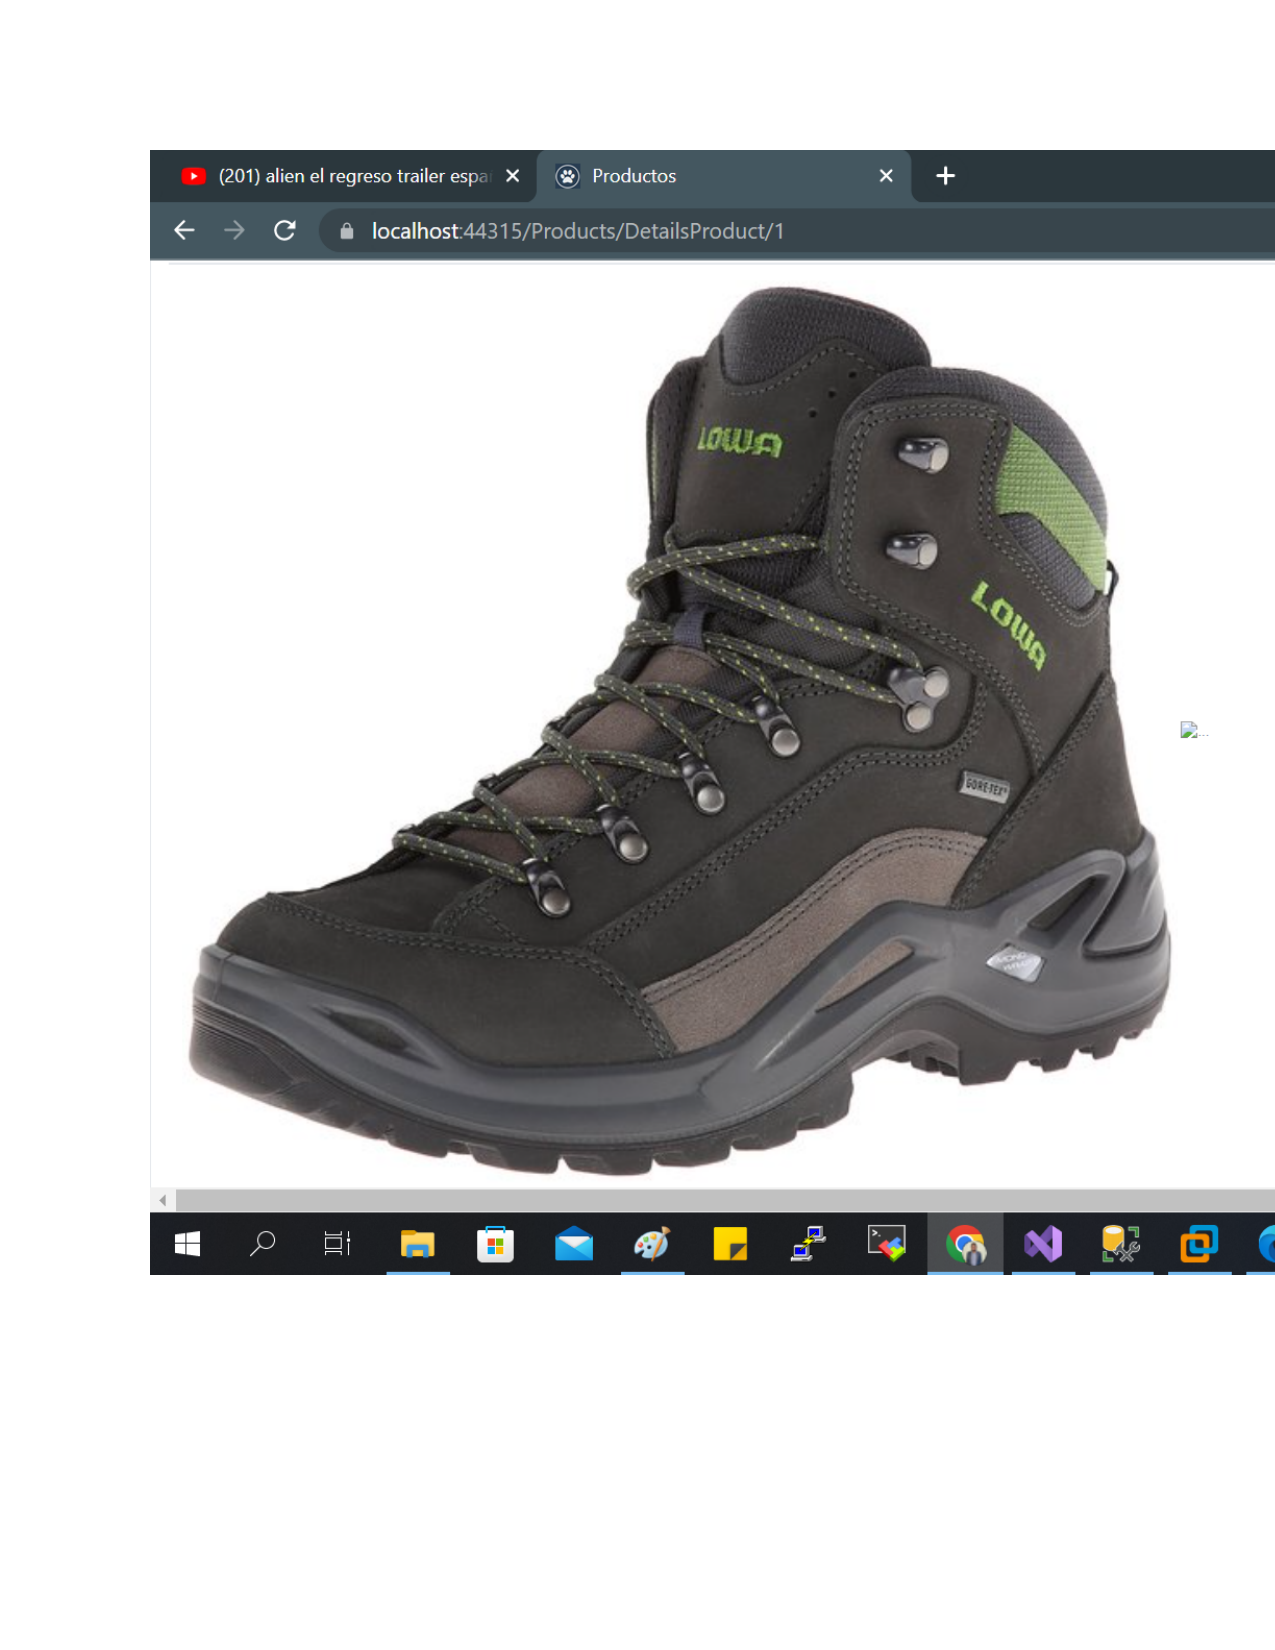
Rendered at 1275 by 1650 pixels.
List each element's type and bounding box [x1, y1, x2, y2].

picture [150, 150, 1275, 1275]
